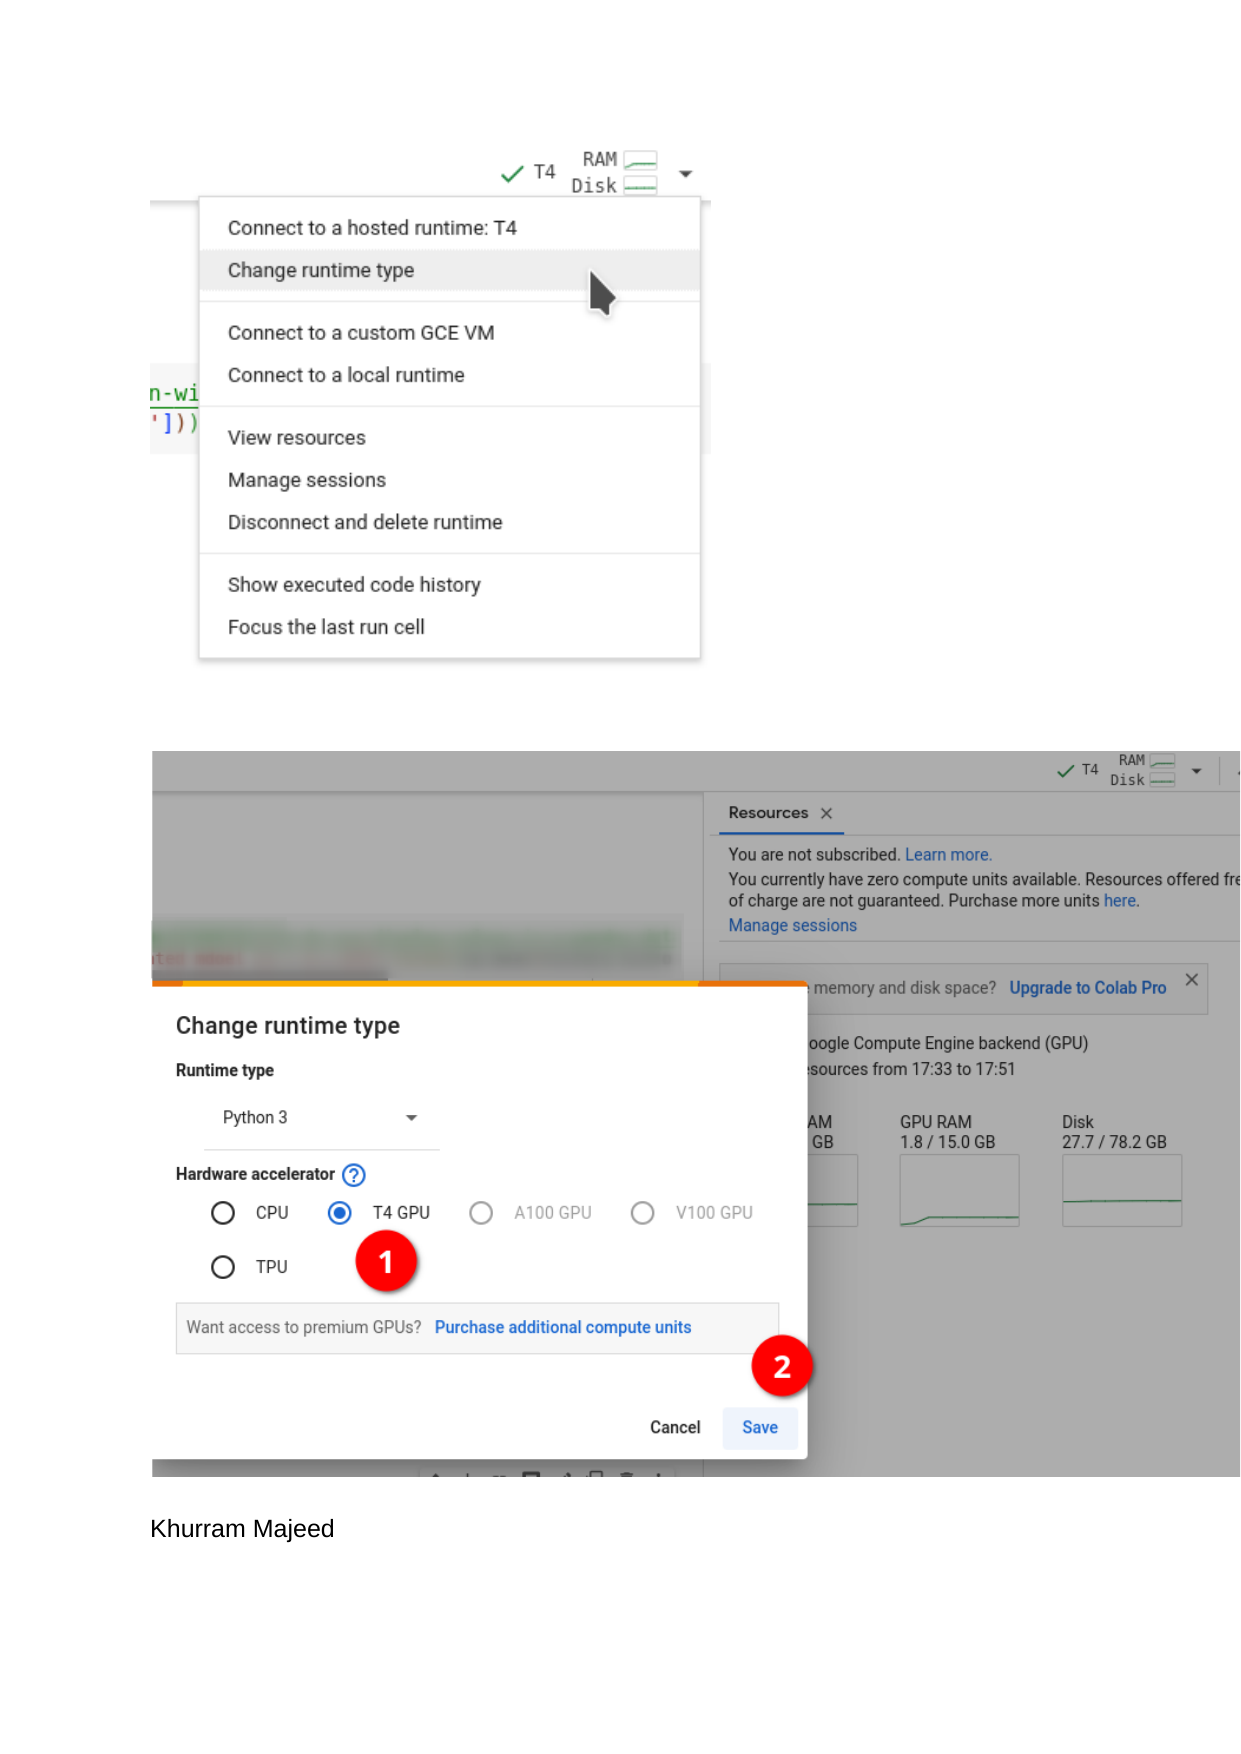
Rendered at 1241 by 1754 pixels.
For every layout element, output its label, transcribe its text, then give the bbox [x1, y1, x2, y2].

text Khurram Majeed [150, 1481, 1090, 1543]
picture [150, 751, 1241, 1477]
picture [150, 150, 711, 747]
